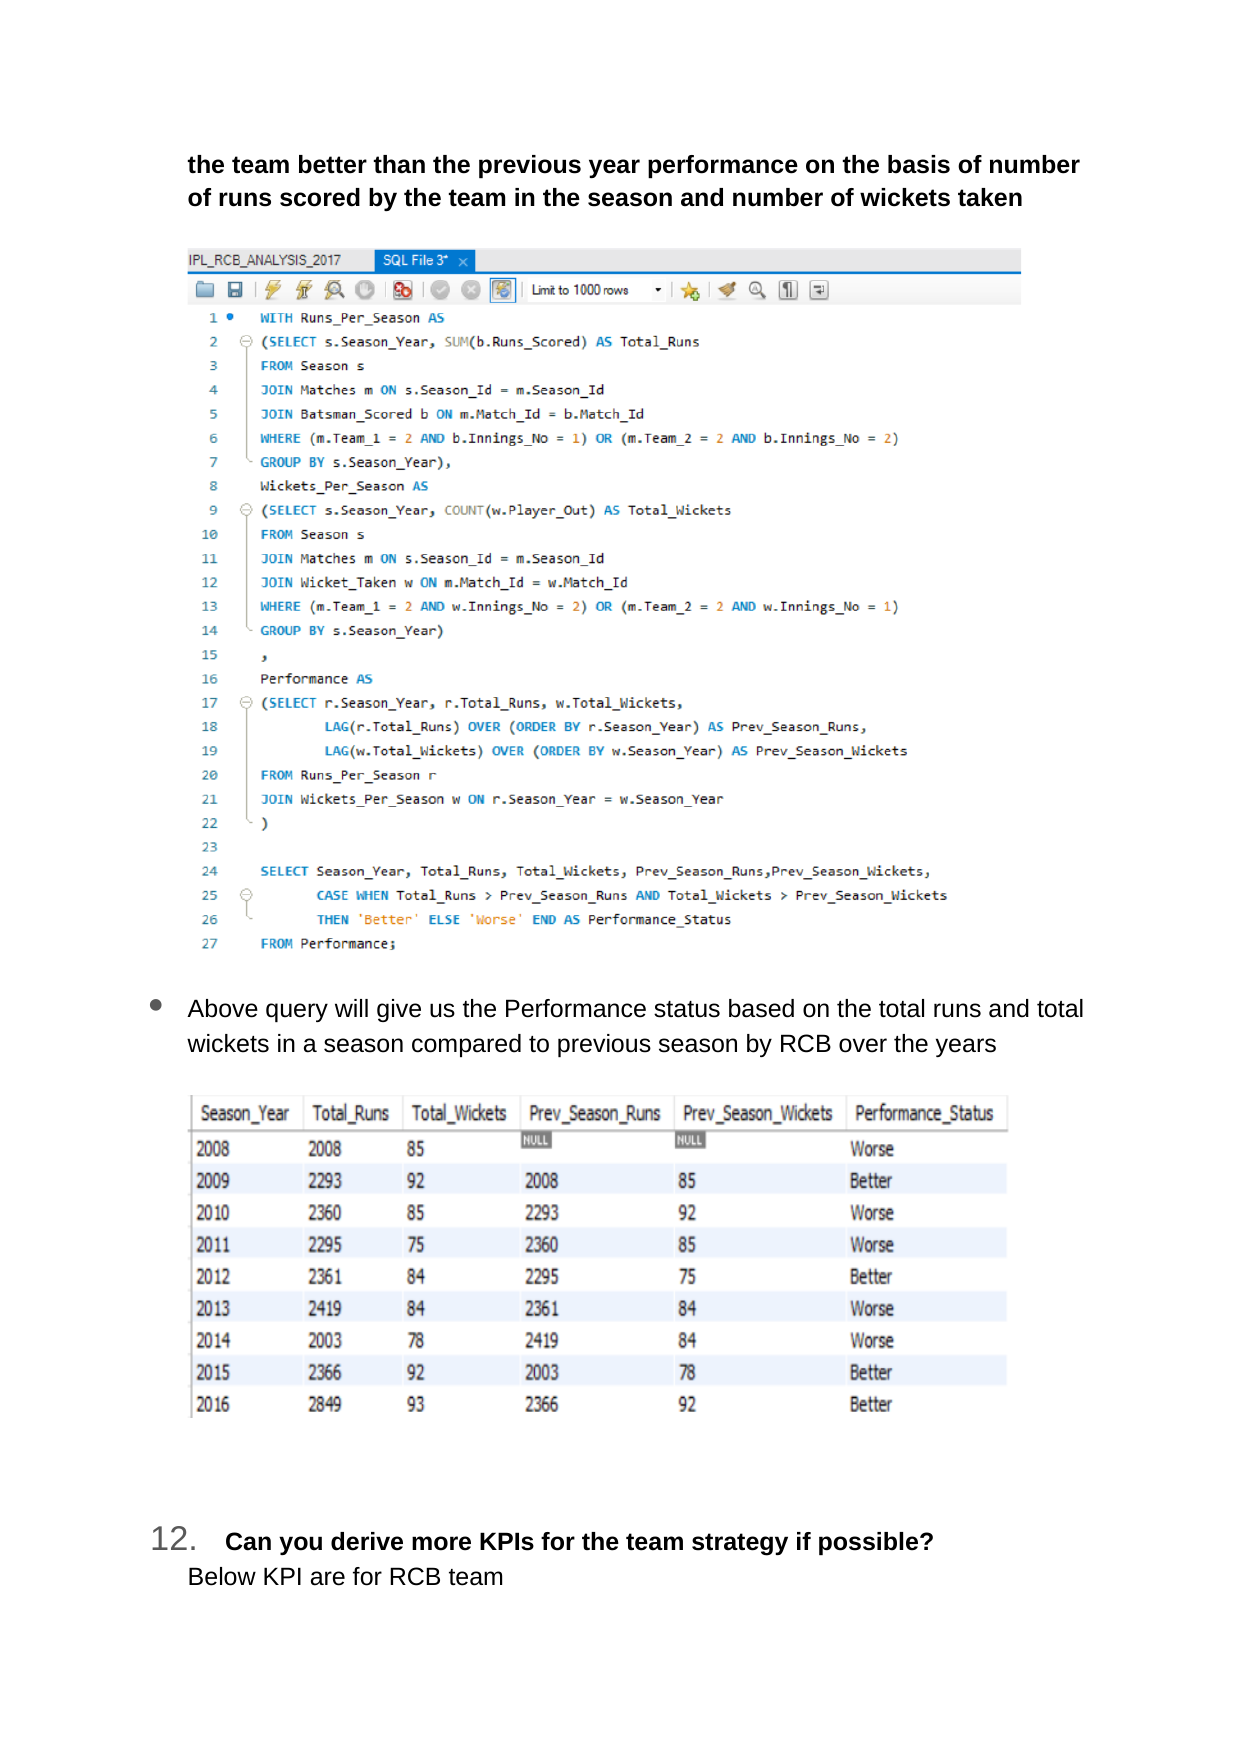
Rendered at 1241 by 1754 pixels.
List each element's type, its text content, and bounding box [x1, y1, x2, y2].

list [150, 150, 1090, 990]
picture [187, 1095, 1012, 1418]
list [150, 1518, 1090, 1590]
picture [187, 248, 1022, 960]
